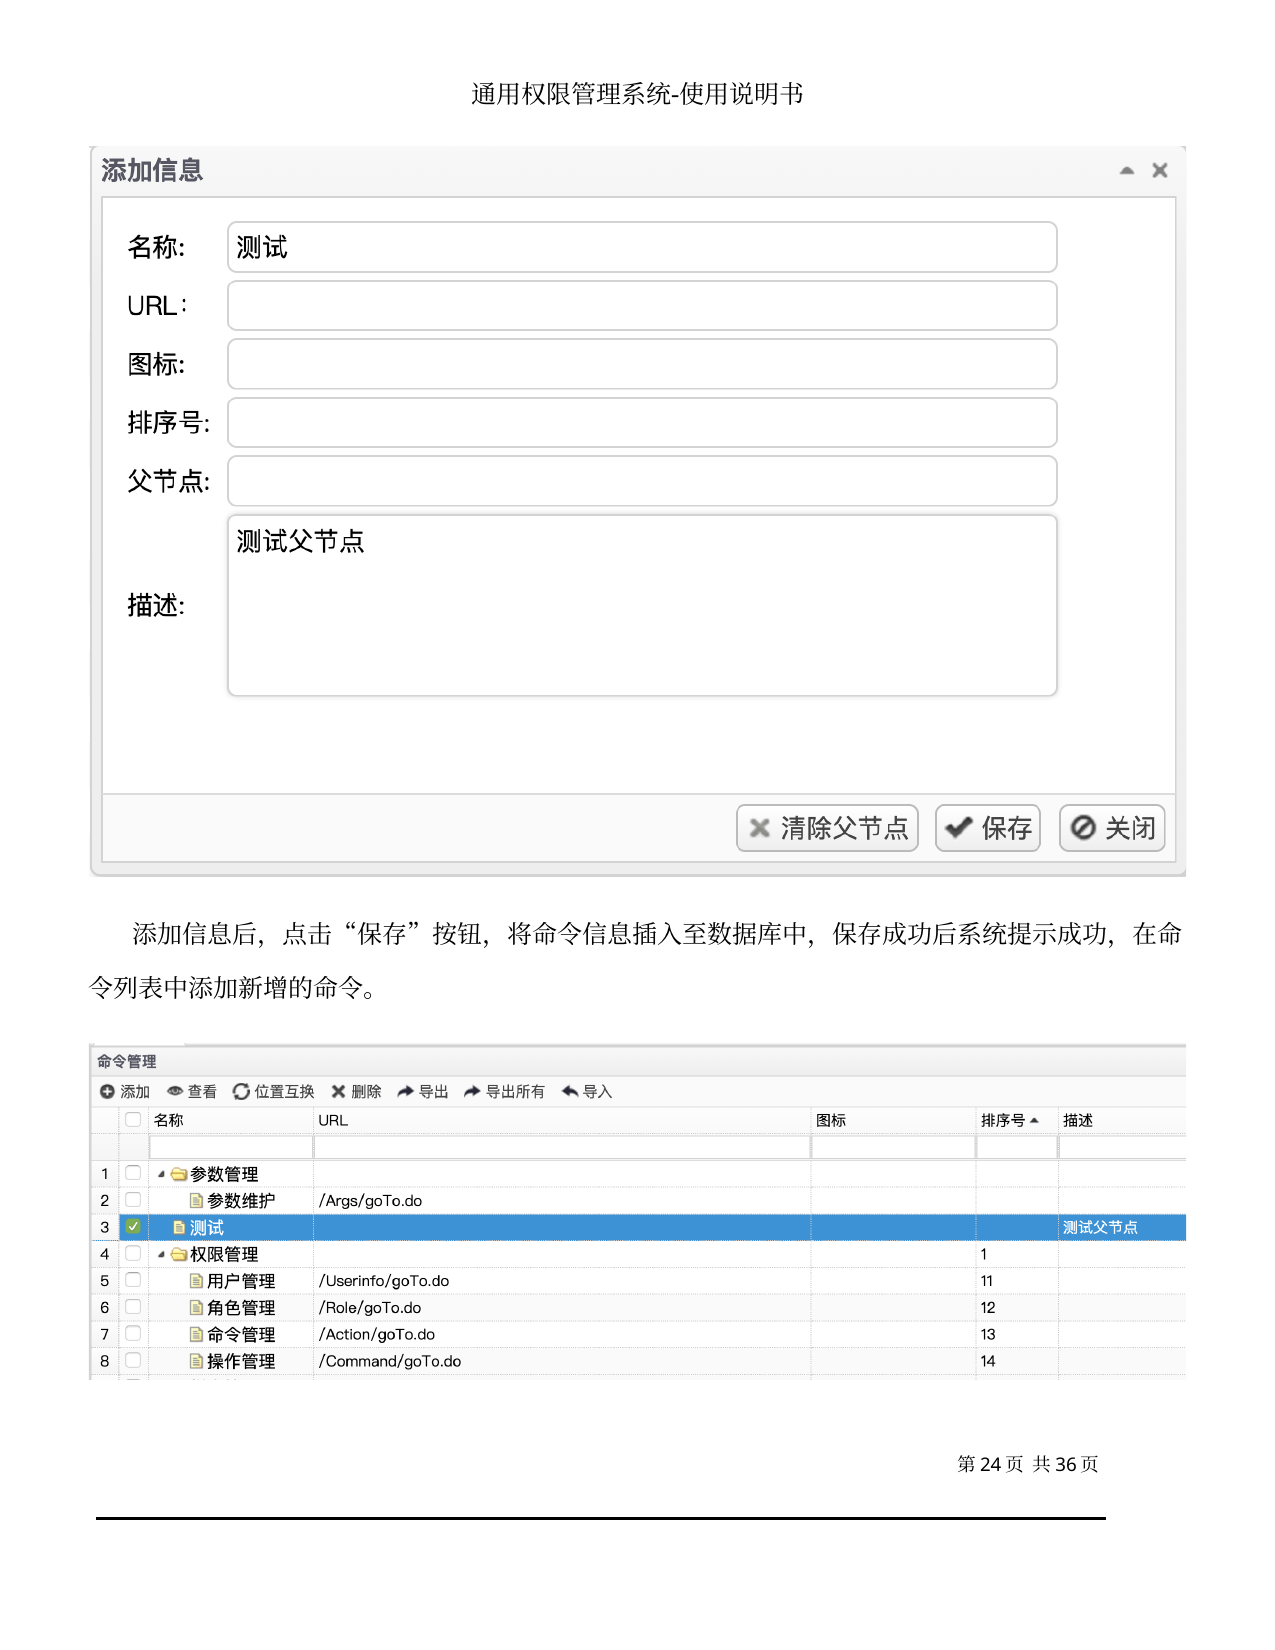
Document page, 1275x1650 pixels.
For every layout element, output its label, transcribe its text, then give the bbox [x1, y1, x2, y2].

picture [88, 146, 1187, 877]
text 添加信息后，点击“保存”按钮，将命令信息插入至数据库中，保存成功后系统提示成功，在命令列表中添加新增的命令。 [89, 914, 1186, 1004]
picture [88, 1043, 1187, 1380]
